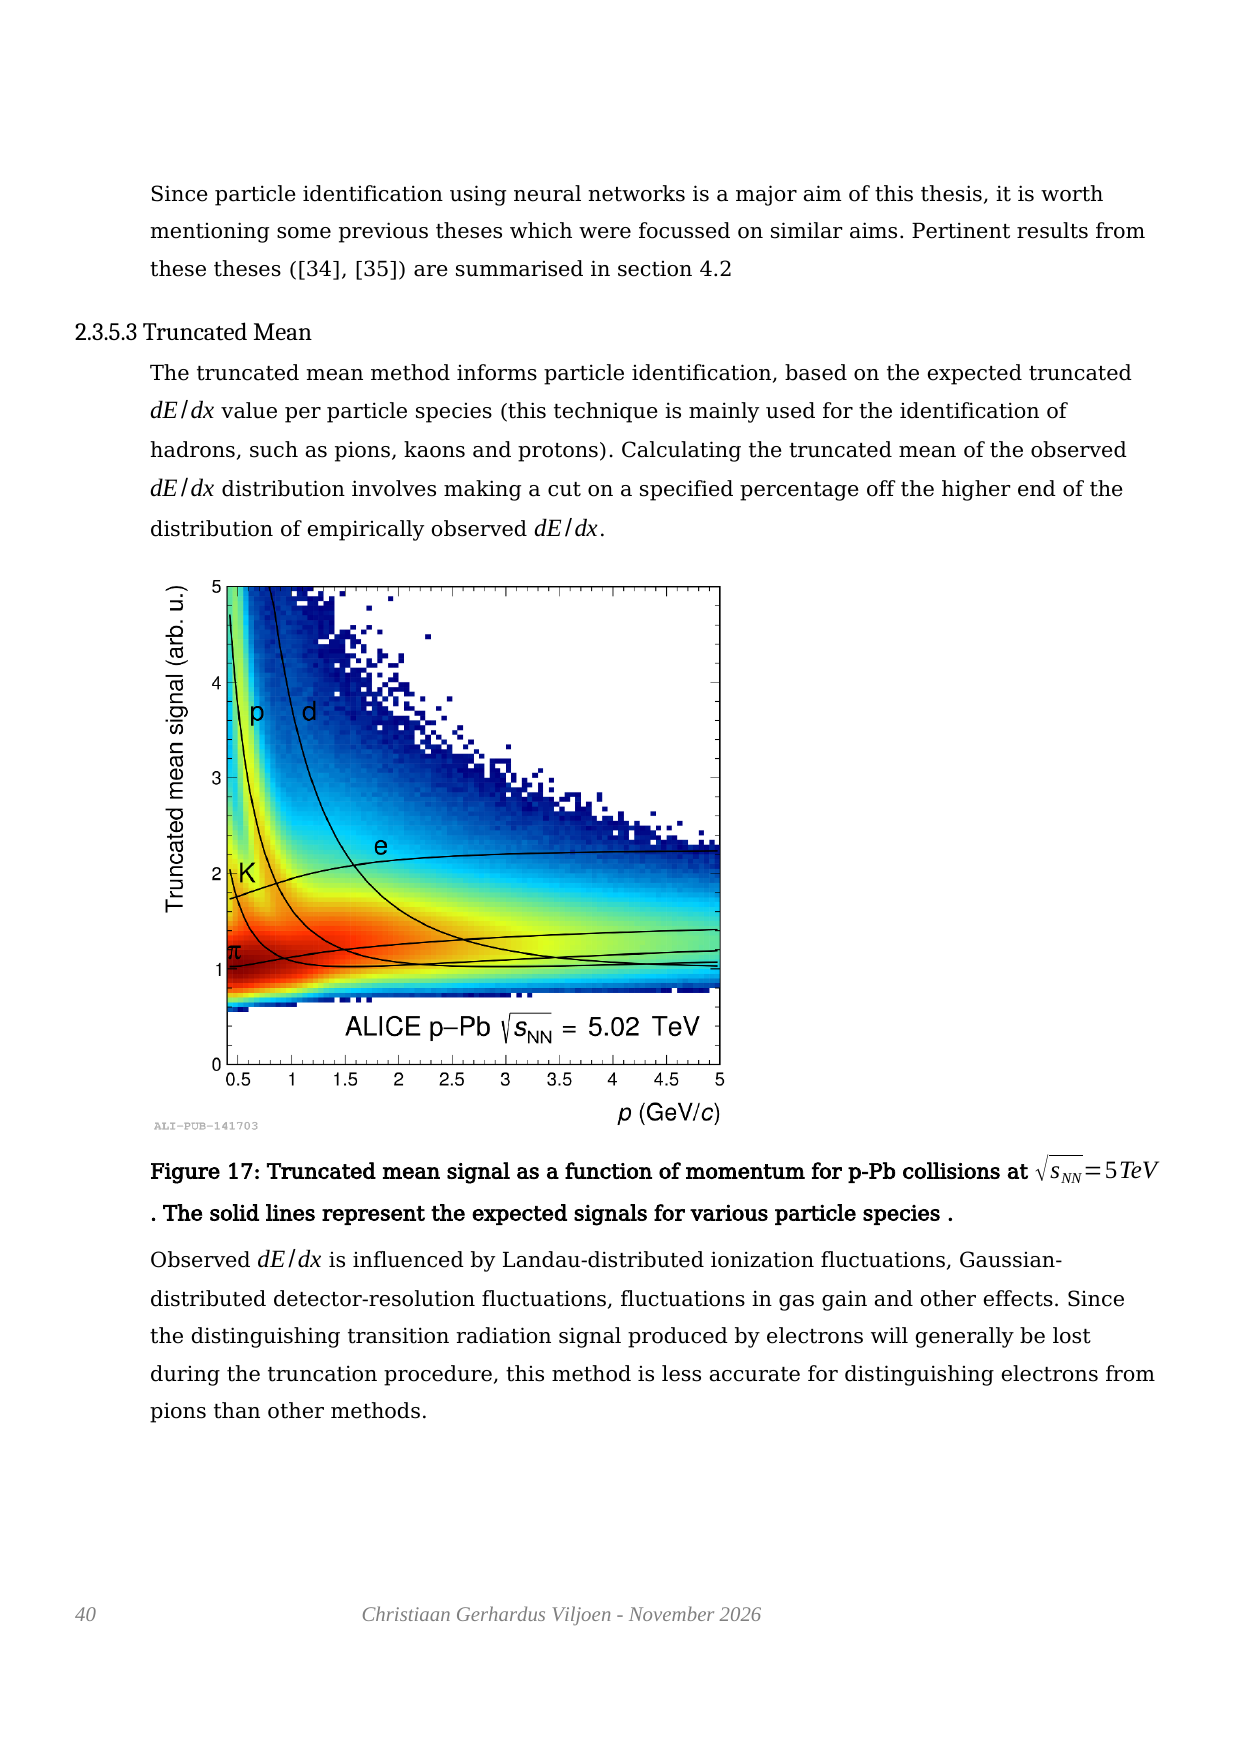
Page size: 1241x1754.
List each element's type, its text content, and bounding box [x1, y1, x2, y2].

picture [150, 563, 738, 1133]
text Figure 17: Truncated mean signal as a function of momentum for p-Pb collisions at . The solid lines represent the expected signals for various particle species . [150, 1153, 1165, 1225]
text The truncated mean method informs particle identification, based on the expected truncated value per particle species (this technique is mainly used for the identification of hadrons, such as pions, kaons and protons). Calculating the truncated mean of the observed distribution involves making a cut on a specified percentage off the higher end of the distribution of empirically observed . [150, 359, 1165, 542]
subtitle Truncated Mean [75, 318, 1165, 347]
text Observed is influenced by Landau-distributed ionization fluctuations, Gaussian-distributed detector-resolution fluctuations, fluctuations in gas gain and other effects. Since the distinguishing transition radiation signal produced by electrons will generally be lost during the truncation procedure, this method is less accurate for distinguishing electrons from pions than other methods. [150, 1246, 1165, 1423]
text Since particle identification using neural networks is a major aim of this thesis, it is worth mentioning some previous theses which were focussed on similar aims. Pertinent results from these theses (, ) are summarised in section 4.2 [150, 181, 1165, 281]
